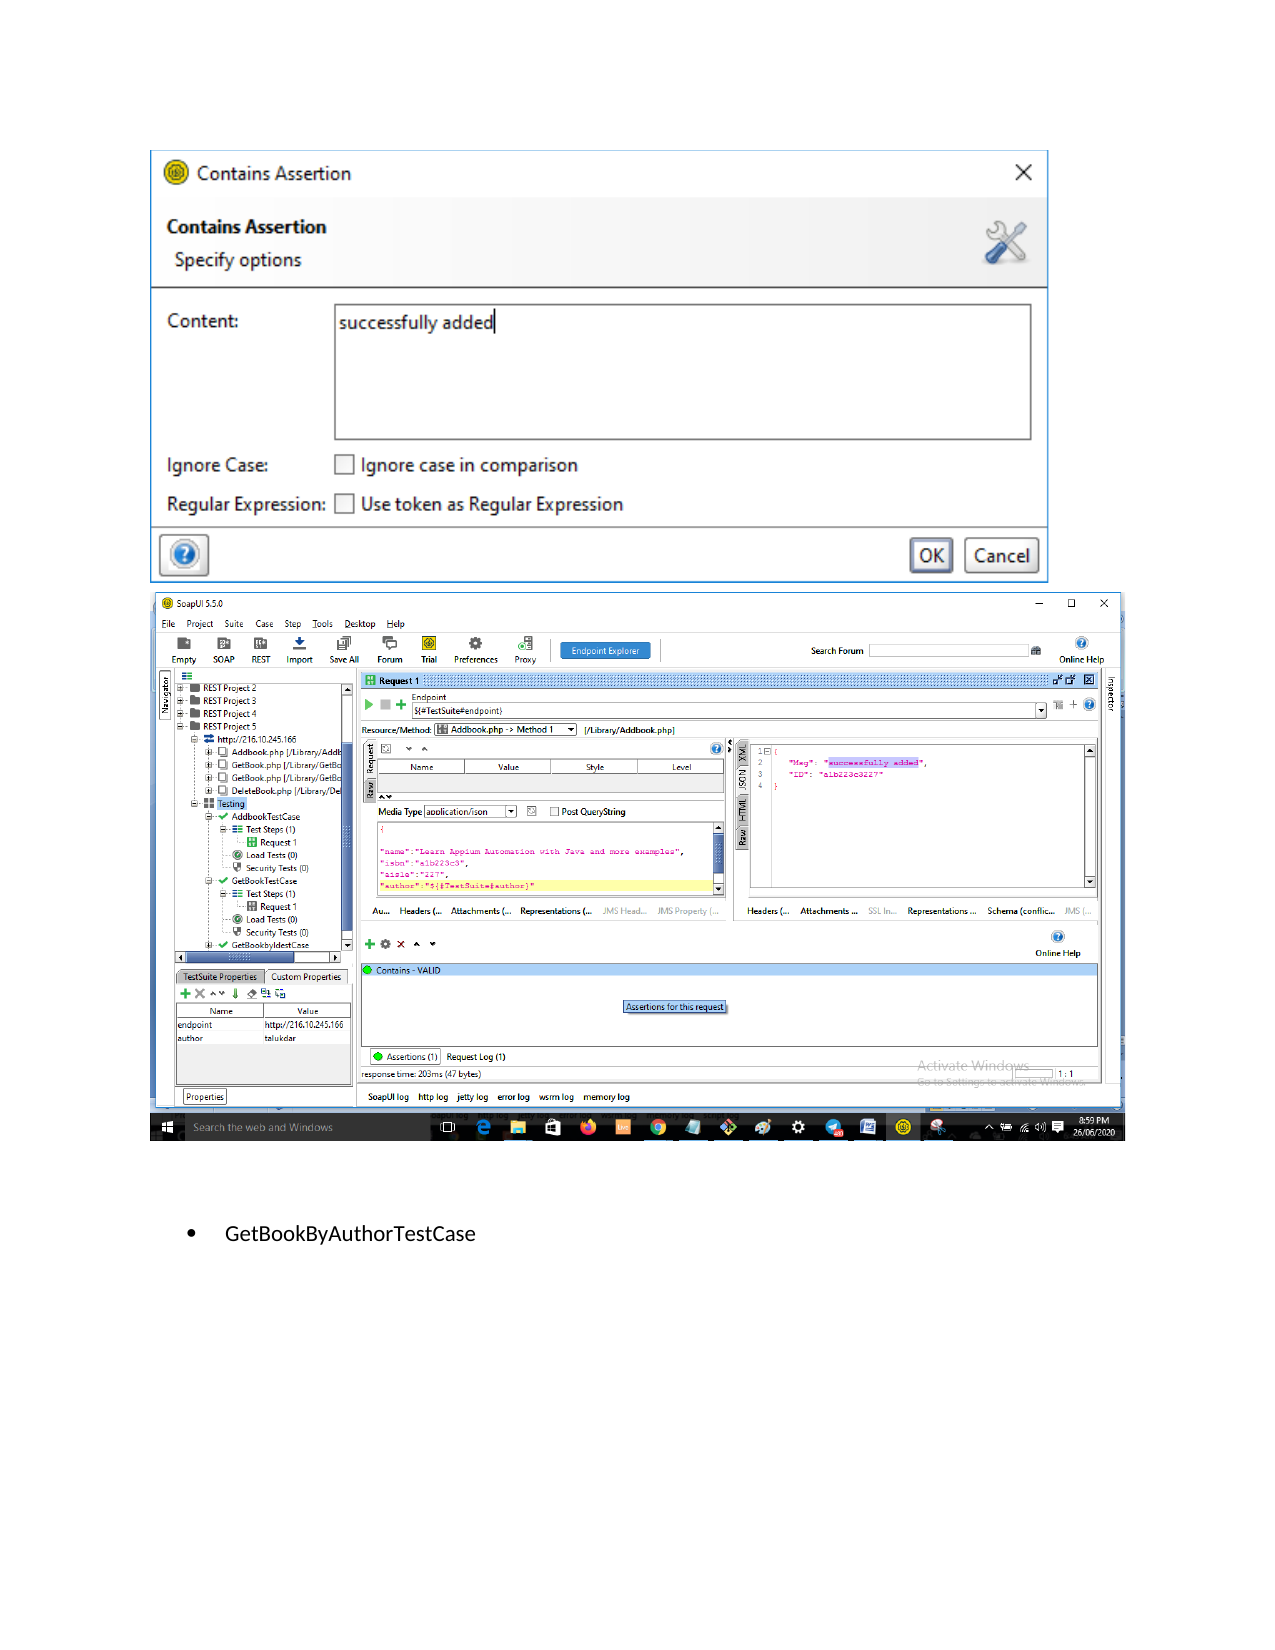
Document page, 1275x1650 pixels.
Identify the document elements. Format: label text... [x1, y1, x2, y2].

picture [150, 592, 1125, 1141]
list GetBookByAuthorTestCase [187, 1219, 1125, 1247]
picture [150, 150, 1049, 583]
